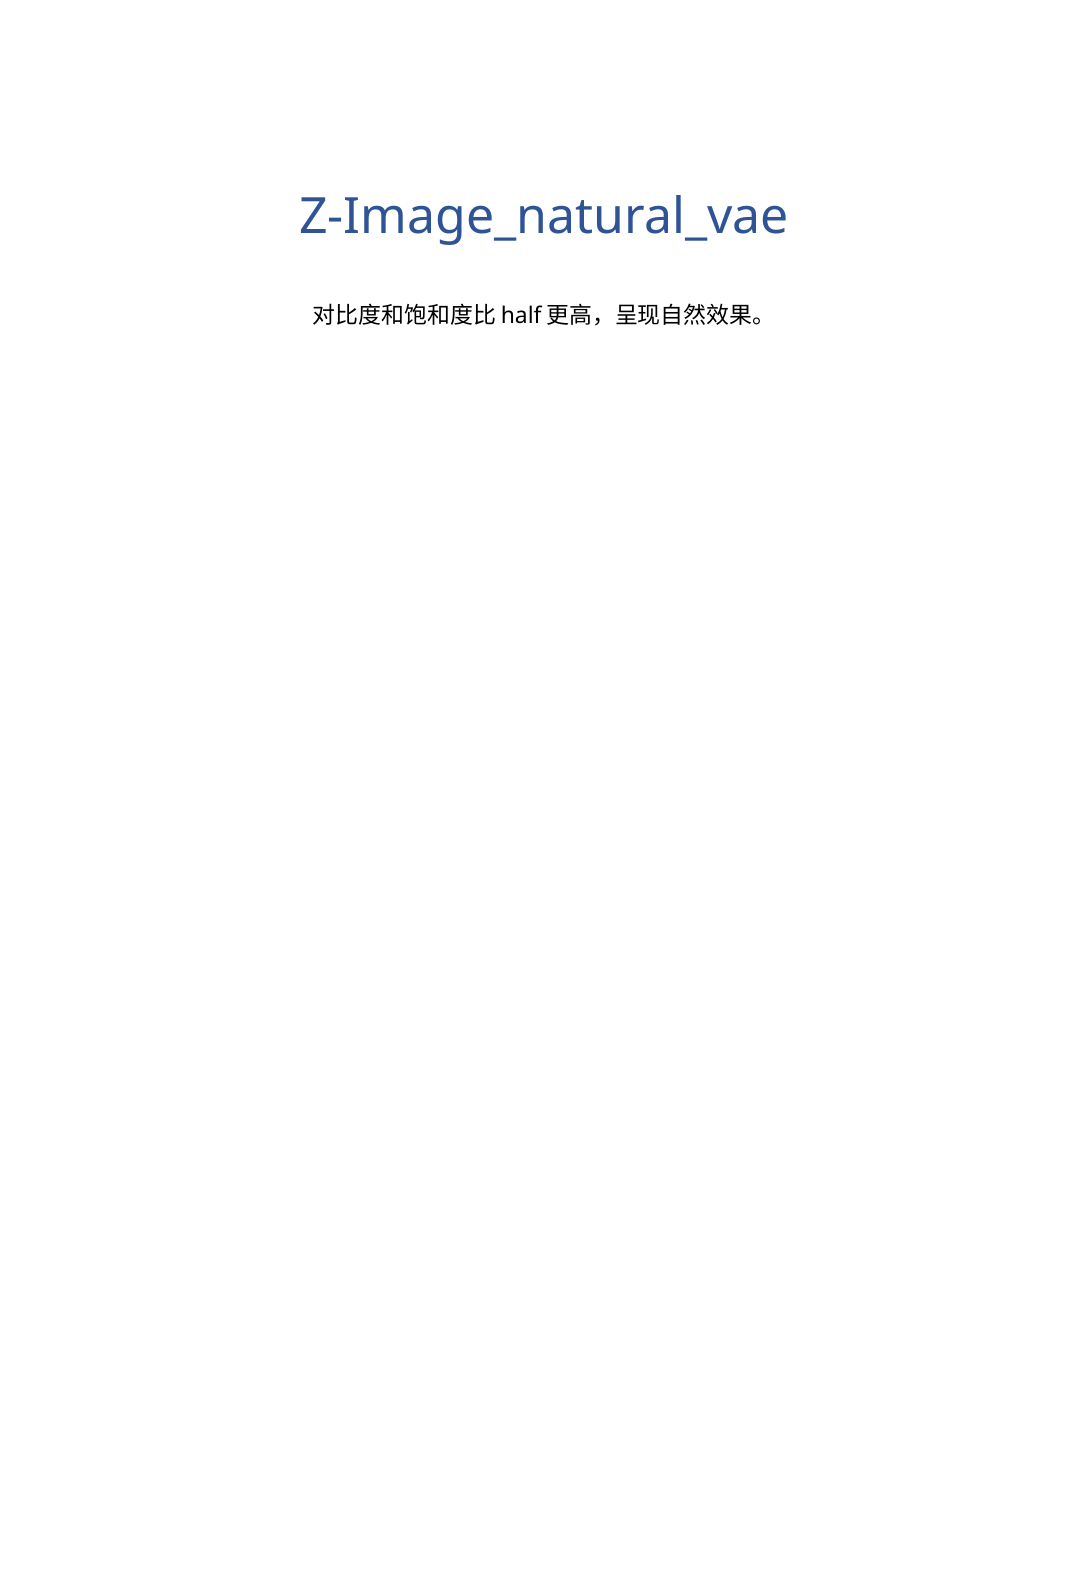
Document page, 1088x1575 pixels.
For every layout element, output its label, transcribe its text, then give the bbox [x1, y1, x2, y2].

subtitle Z-Image_natural_vae [59, 166, 1028, 263]
text 对比度和饱和度比half更高，呈现自然效果。 [59, 282, 1028, 347]
